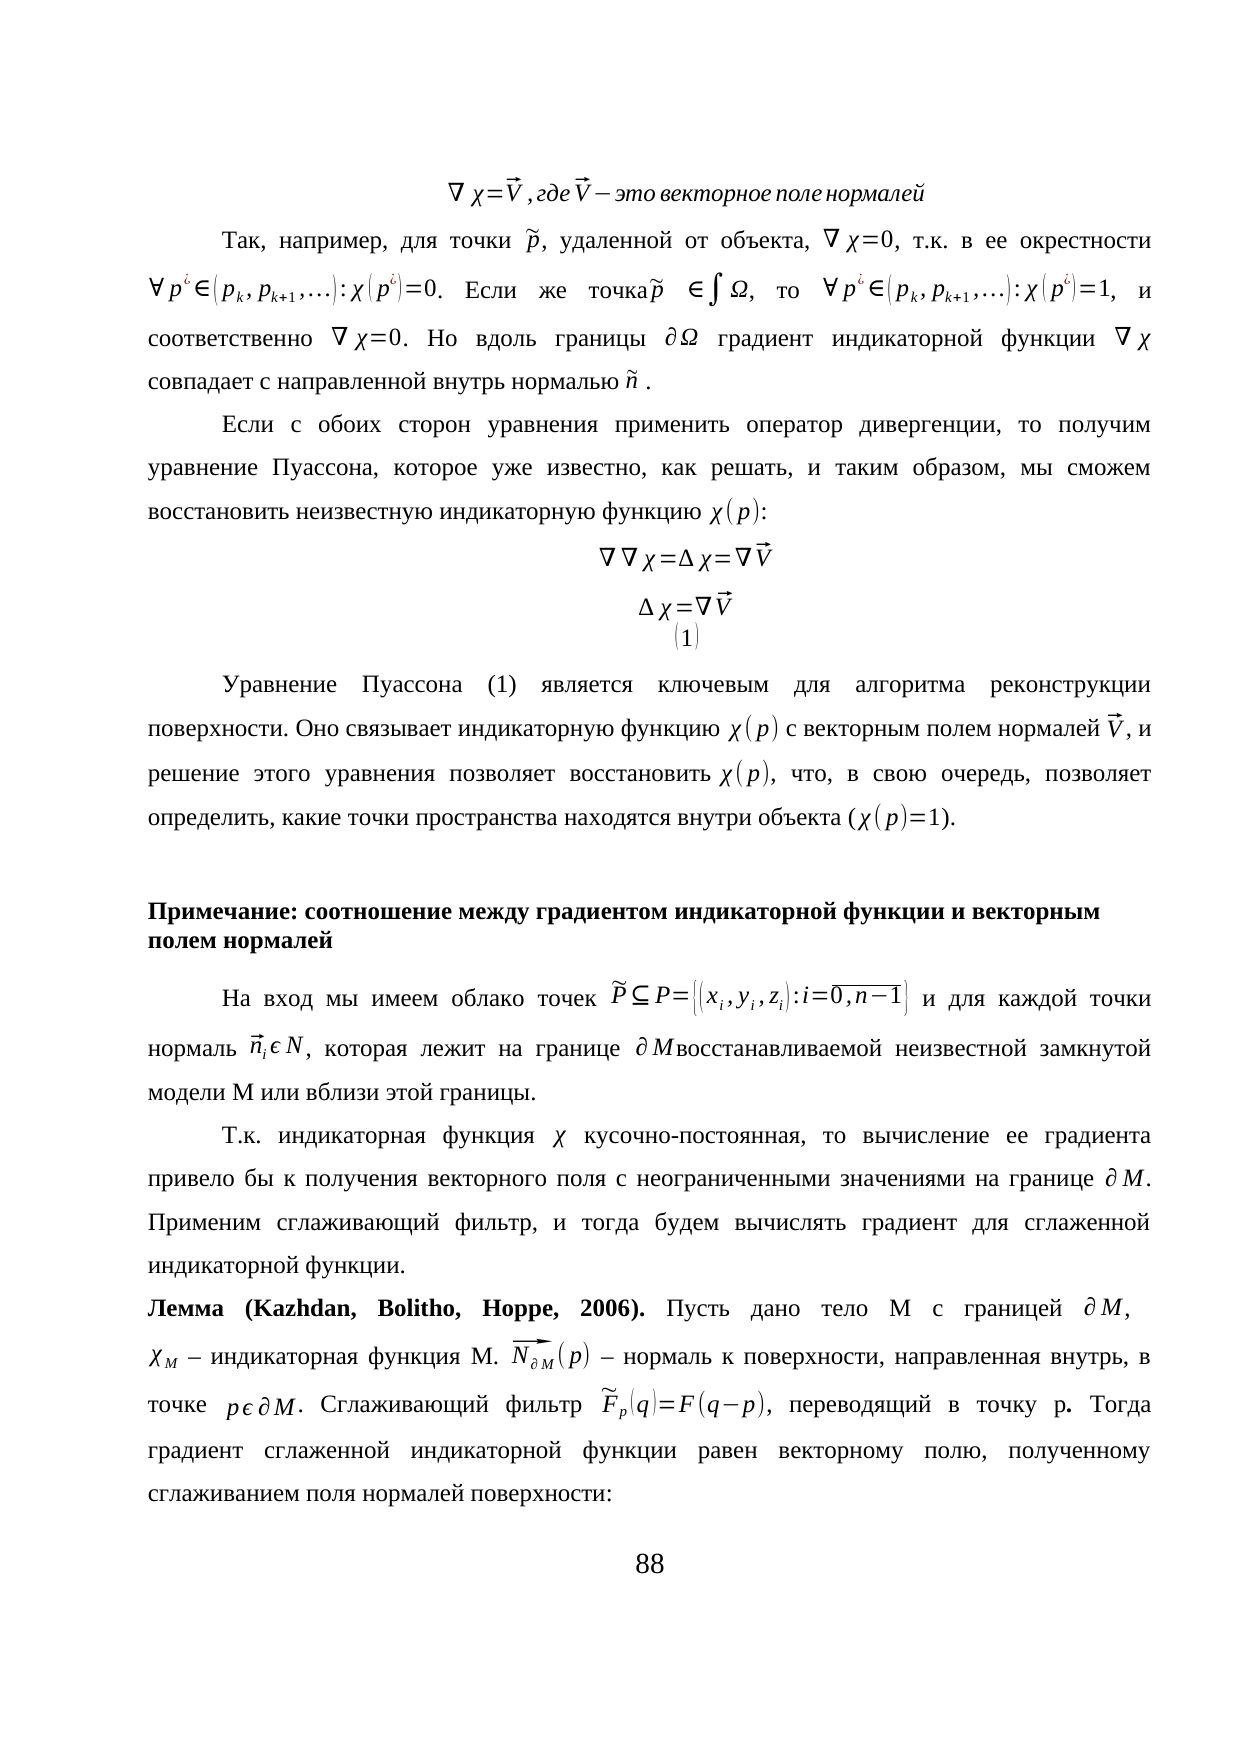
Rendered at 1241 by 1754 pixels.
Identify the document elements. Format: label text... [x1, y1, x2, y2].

text На вход мы имеем облако точек и для каждой точки нормаль , которая лежит на границе восстанавливаемой неизвестной замкнутой модели М или вблизи этой границы. [148, 979, 1152, 1106]
subtitle Примечание: соотношение между градиентом индикаторной функции и векторным полем нормалей [148, 896, 1152, 954]
text Лемма (Kazhdan, Bolitho, Hoppe, 2006). Пусть дано тело М с границей , – индикаторная функция M. – нормаль к поверхности, направленная внутрь, в точке . Сглаживающий фильтр , переводящий в точку р. Тогда градиент сглаженной индикаторной функции равен векторному полю, полученному сглаживанием поля нормалей поверхности: [148, 1293, 1152, 1507]
text Так, например, для точки , удаленной от объекта, , т.к. в ее окрестности . Если же точка , то , и соответственно . Но вдоль границы градиент индикаторной функции совпадает с направленной внутрь нормалью . [148, 225, 1152, 395]
text Т.к. индикаторная функция кусочно-постоянная, то вычисление ее градиента привело бы к получения векторного поля с неограниченными значениями на границе . Применим сглаживающий фильтр, и тогда будем вычислять градиент для сглаженной индикаторной функции. [148, 1120, 1152, 1278]
text Если с обоих сторон уравнения применить оператор дивергенции, то получим уравнение Пуассона, которое уже известно, как решать, и таким образом, мы сможем восстановить неизвестную индикаторную функцию : [148, 409, 1152, 526]
text Уравнение Пуассона (1) является ключевым для алгоритма реконструкции поверхности. Оно связывает индикаторную функцию с векторным полем нормалей , и решение этого уравнения позволяет восстановить , что, в свою очередь, позволяет определить, какие точки пространства находятся внутри объекта (). [148, 669, 1152, 832]
